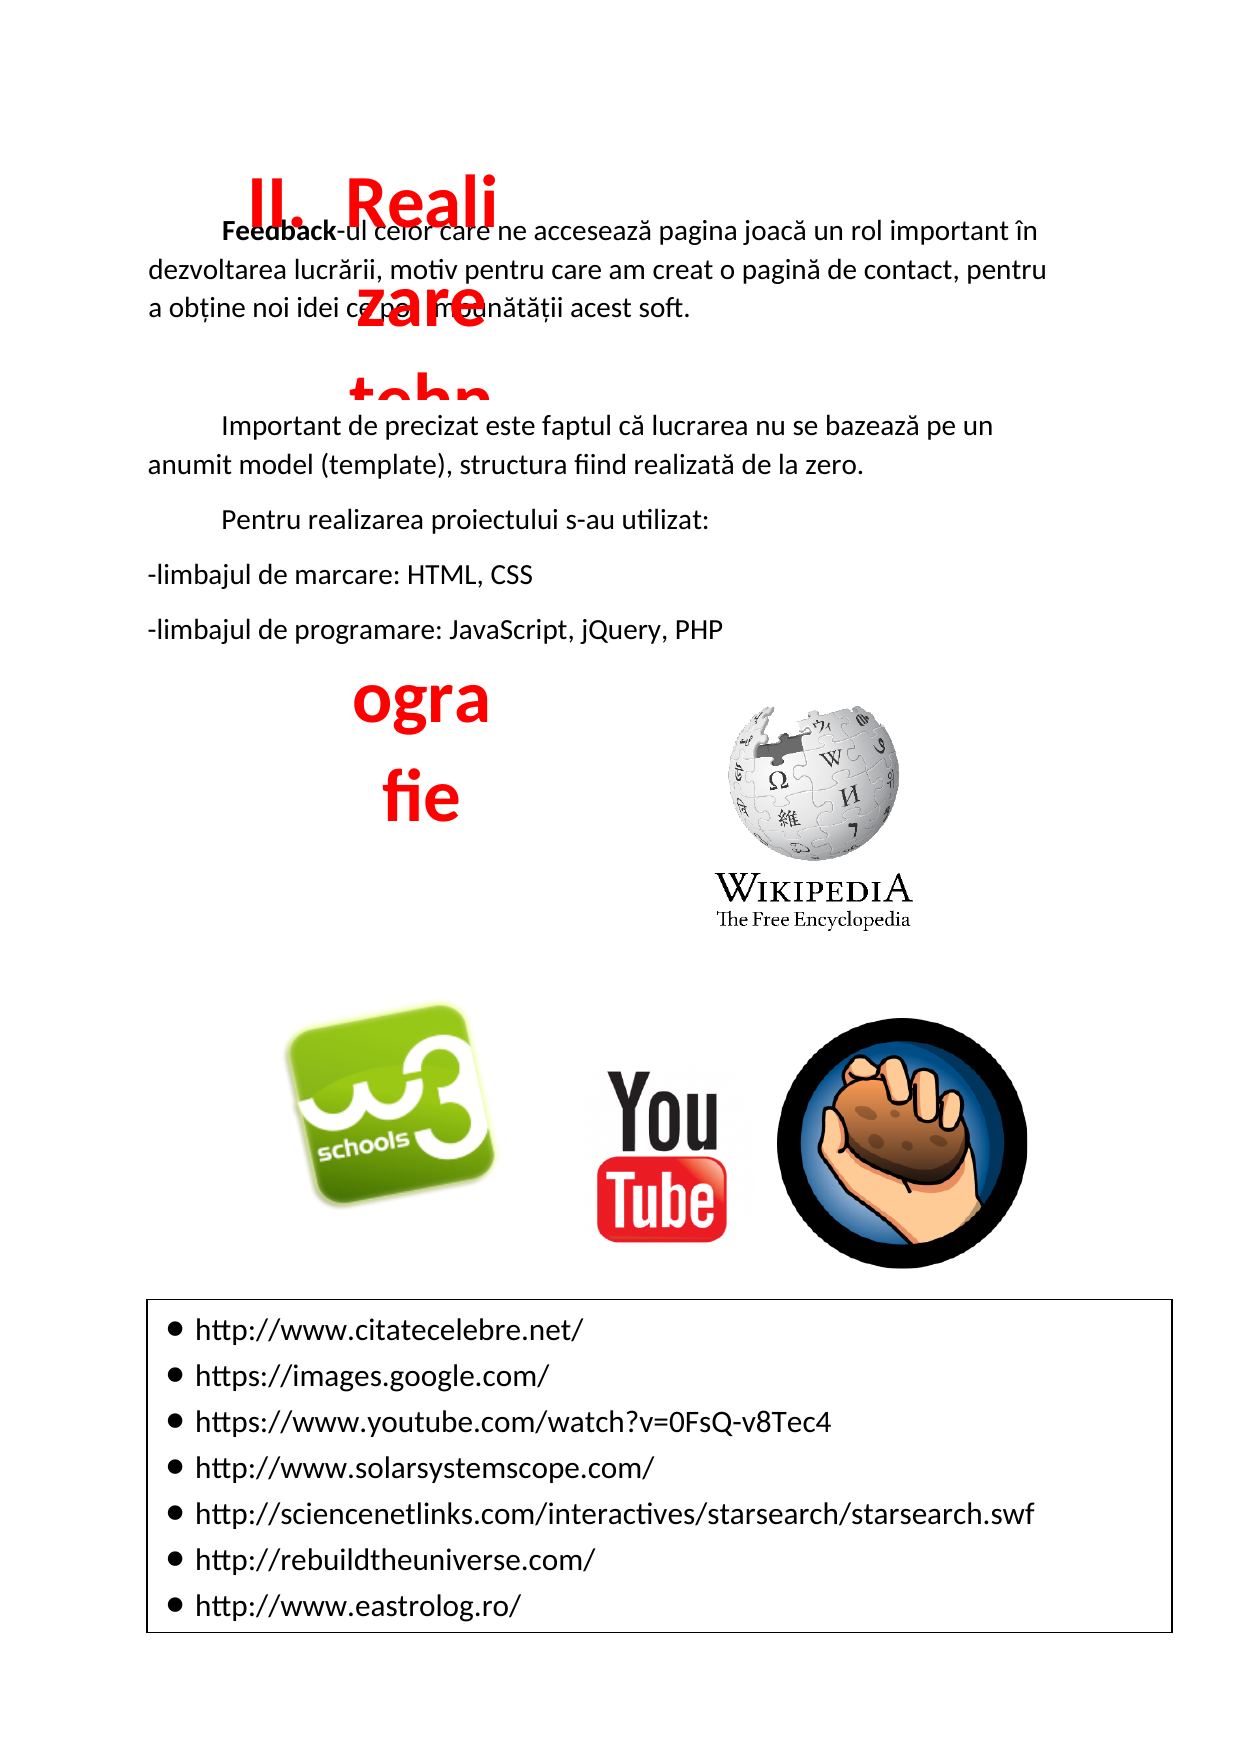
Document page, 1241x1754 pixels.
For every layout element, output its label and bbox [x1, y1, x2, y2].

picture [212, 940, 1028, 1269]
picture [701, 680, 926, 939]
